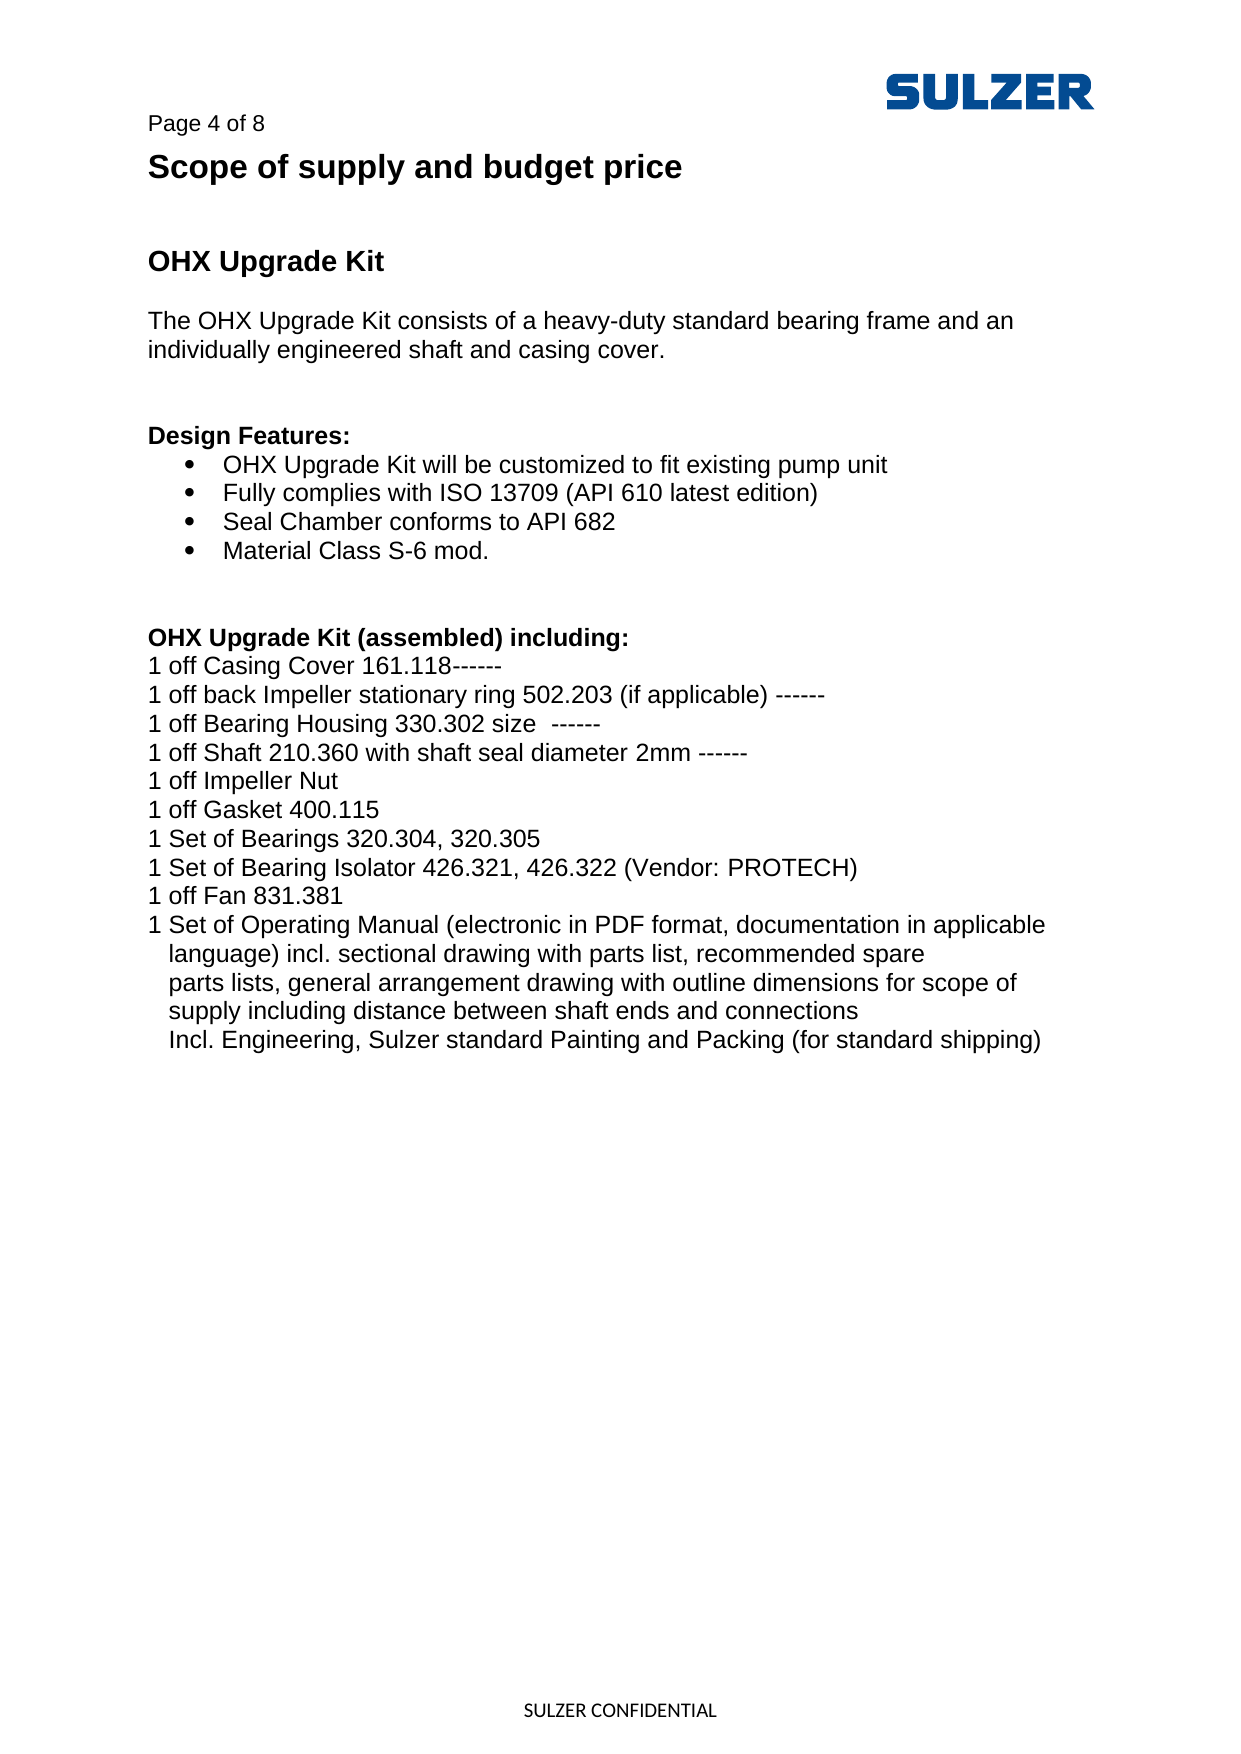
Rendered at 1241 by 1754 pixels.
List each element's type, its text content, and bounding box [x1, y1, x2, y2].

text Incl. Engineering, Sulzer standard Painting and Packing (for standard shipping) [148, 1025, 1093, 1054]
list Material Class S-6 mod. [185, 536, 1093, 565]
text language) incl. sectional drawing with parts list, recommended spare [148, 939, 1093, 967]
text parts lists, general arrangement drawing with outline dimensions for scope of [148, 967, 1093, 996]
text 1 off Impeller Nut [148, 766, 1093, 795]
text supply including distance between shaft ends and connections [148, 996, 1093, 1025]
text 1 Set of Operating Manual (electronic in PDF format, documentation in applicable [148, 910, 1093, 939]
text 1 Set of Bearing Isolator 426.321, 426.322 (Vendor: PROTECH) [148, 852, 1093, 881]
text The OHX Upgrade Kit consists of a heavy-duty standard bearing frame and an individually engineered shaft and casing cover. [148, 306, 1093, 363]
list OHX Upgrade Kit will be customized to fit existing pump unit [185, 449, 1093, 478]
text Scope of supply and budget price [148, 148, 1093, 186]
list Fully complies with ISO 13709 (API 610 latest edition) [185, 478, 1093, 507]
text OHX Upgrade Kit (assembled) including: [148, 622, 1093, 651]
text 1 off Gasket 400.115 [148, 795, 1093, 824]
list Seal Chamber conforms to API 682 [185, 507, 1093, 536]
text 1 off Bearing Housing 330.302 size ------ [148, 709, 1093, 737]
text 1 off Casing Cover 161.118------ [148, 651, 1093, 680]
text 1 Set of Bearings 320.304, 320.305 [148, 824, 1093, 852]
text 1 off Shaft 210.360 with shaft seal diameter 2mm ------ [148, 737, 1093, 766]
text 1 off Fan 831.381 [148, 881, 1093, 910]
text OHX Upgrade Kit [148, 243, 1093, 277]
text Design Features: [148, 421, 1093, 449]
text 1 off back Impeller stationary ring 502.203 (if applicable) ------ [148, 680, 1093, 709]
